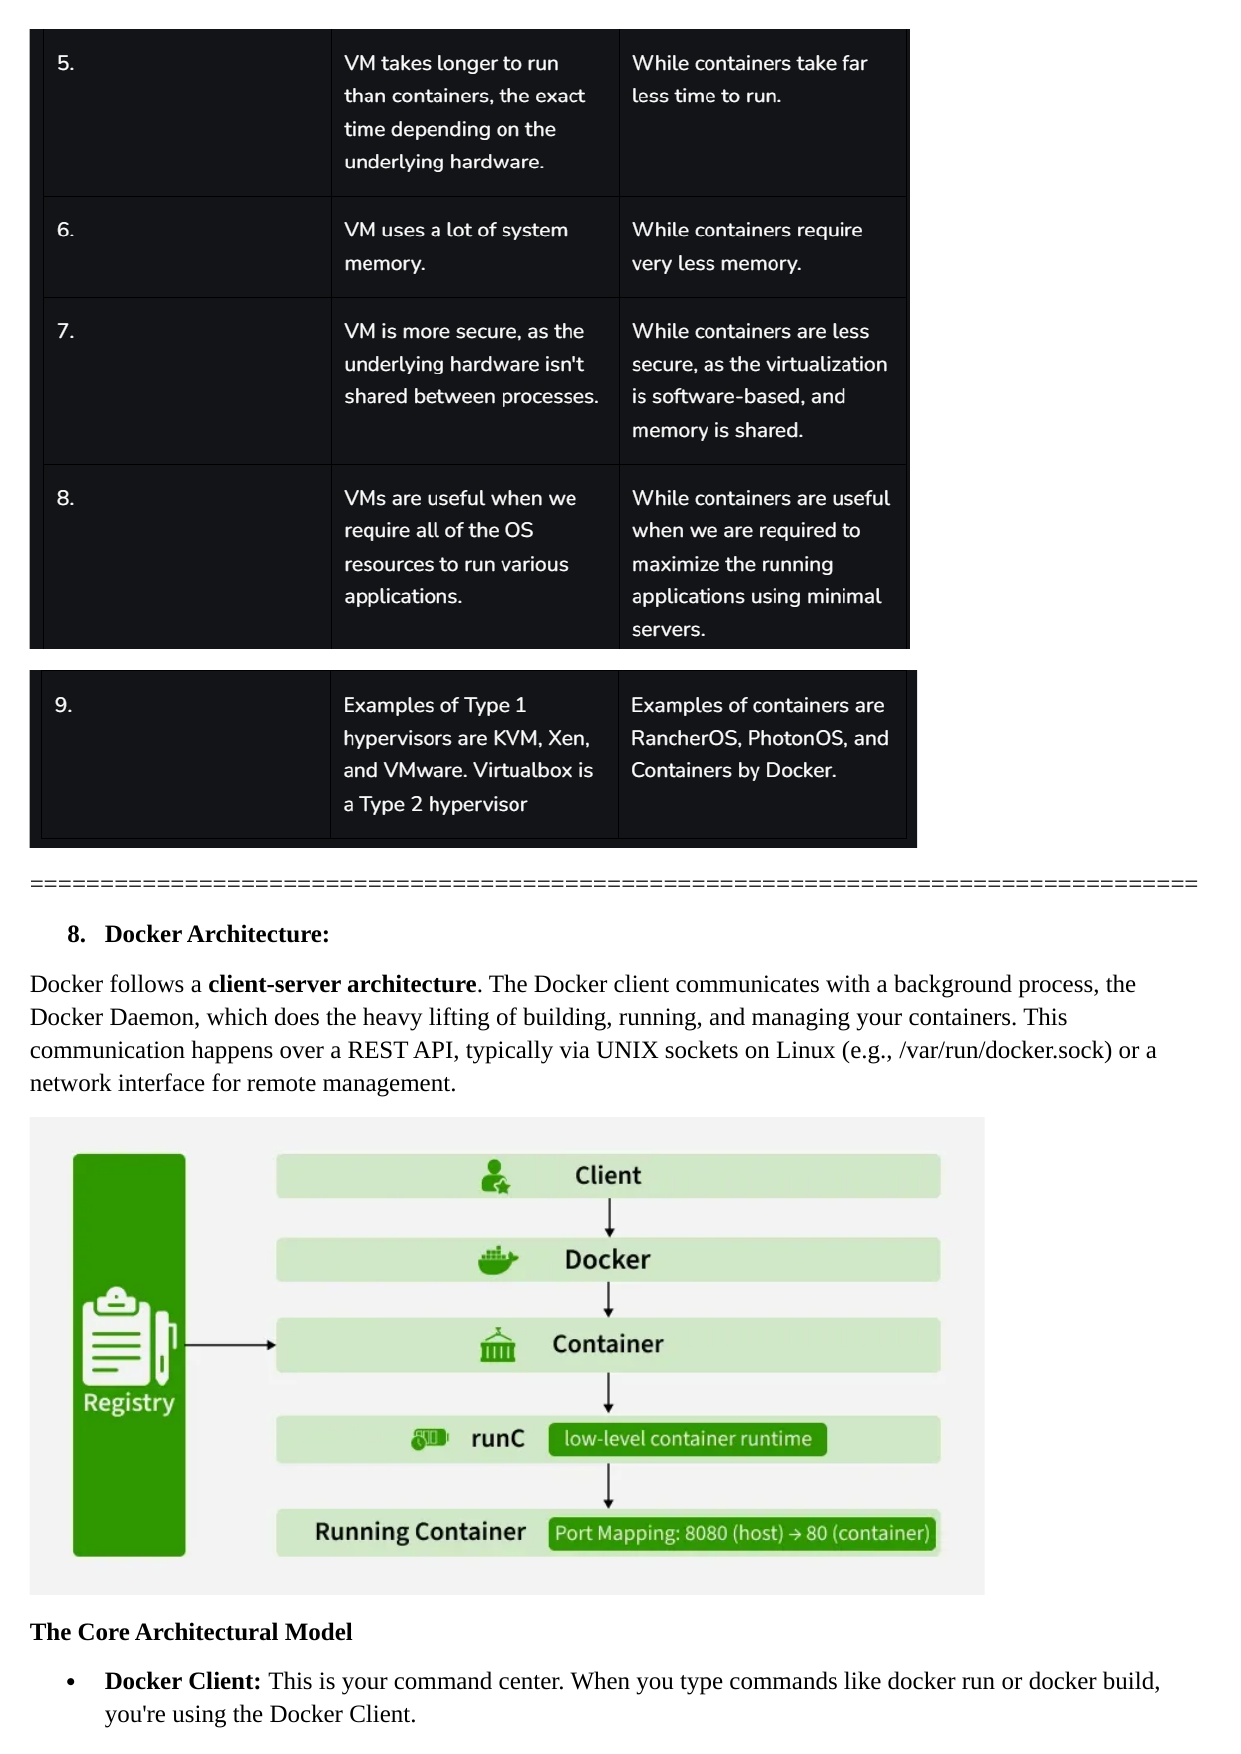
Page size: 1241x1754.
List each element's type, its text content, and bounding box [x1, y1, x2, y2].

text Docker follows a client-server architecture. The Docker client communicates with a background process, the Docker Daemon, which does the heavy lifting of building, running, and managing your containers. This communication happens over a REST API, typically via UNIX sockets on Linux (e.g., /var/run/docker.sock) or a network interface for remote management. [29, 969, 1211, 1097]
text =================================================================================== [29, 869, 1211, 898]
picture [29, 29, 910, 649]
list Docker Client: This is your command center. When you type commands like docker run or docker build, you're using the Docker Client. [67, 1666, 1211, 1728]
picture [29, 670, 918, 848]
text The Core Architectural Model [29, 1617, 1211, 1646]
list Docker Architecture: [67, 919, 1211, 948]
picture [29, 1117, 985, 1595]
